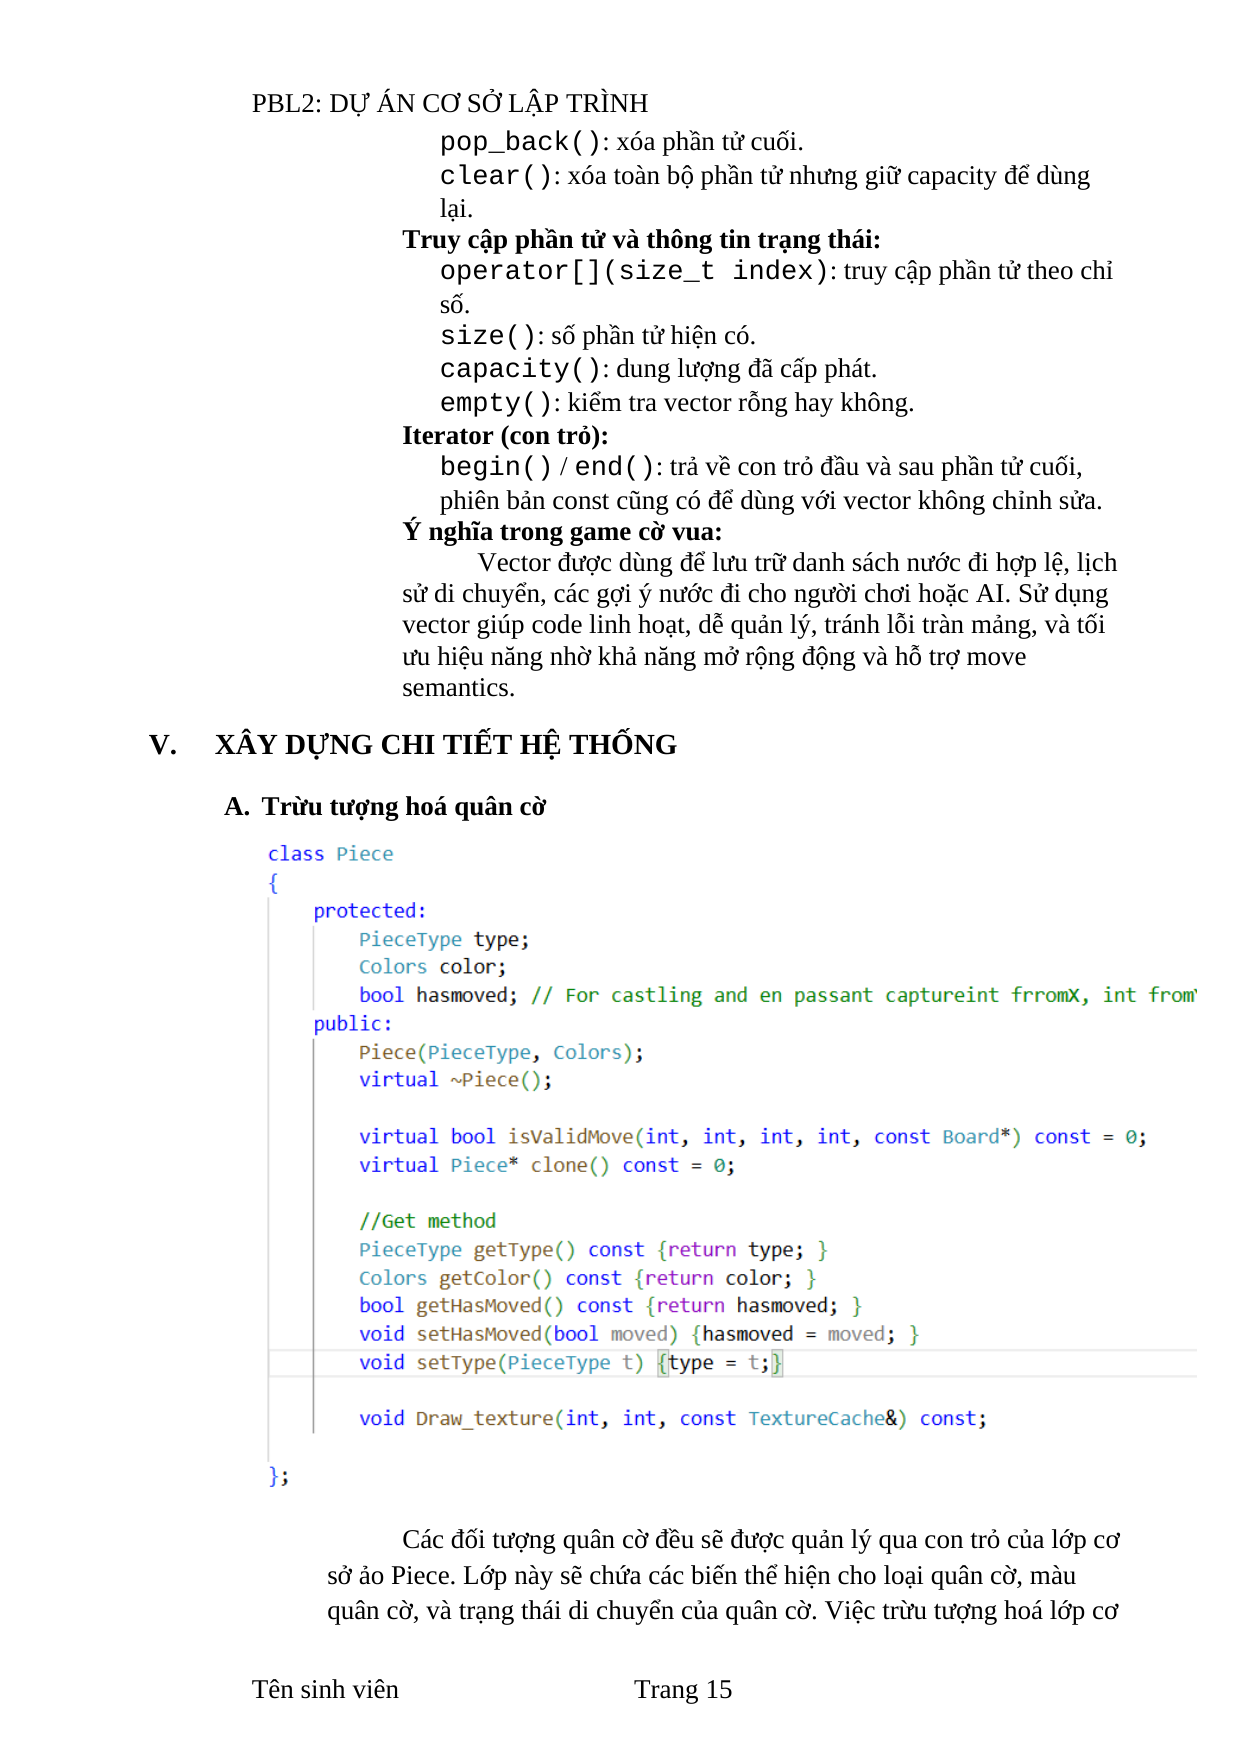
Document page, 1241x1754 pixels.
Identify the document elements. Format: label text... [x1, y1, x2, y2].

text Vector được dùng để lưu trữ danh sách nước đi hợp lệ, lịch sử di chuyển, các gợi ý nước đi cho người chơi hoặc AI. Sử dụng vector giúp code linh hoạt, dễ quản lý, tránh lỗi tràn mảng, và tối ưu hiệu năng nhờ khả năng mở rộng động và hỗ trợ move semantics. [402, 546, 1122, 702]
text capacity(): dung lượng đã cấp phát. [402, 352, 1122, 386]
text pop_back(): xóa phần tử cuối. [402, 125, 1122, 159]
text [327, 1523, 1122, 1626]
text clear(): xóa toàn bộ phần tử nhưng giữ capacity để dùng lại. [439, 159, 1122, 223]
text Iterator (con trỏ): [364, 419, 1122, 451]
text operator[](size_t index): truy cập phần tử theo chỉ số. [439, 254, 1122, 319]
picture [252, 838, 1197, 1506]
text empty(): kiểm tra vector rỗng hay không. [402, 386, 1122, 419]
text Truy cập phần tử và thông tin trạng thái: [364, 223, 1122, 254]
text size(): số phần tử hiện có. [402, 319, 1122, 352]
subtitle XÂY DỰNG CHI TIẾT HỆ THỐNG [177, 727, 1122, 761]
text begin() / end(): trả về con trỏ đầu và sau phần tử cuối, phiên bản const cũng có để dùng với vector không chỉnh sửa. [439, 451, 1122, 515]
text Ý nghĩa trong game cờ vua: [327, 515, 1122, 546]
subtitle Trừu tượng hoá quân cờ [224, 791, 1122, 822]
